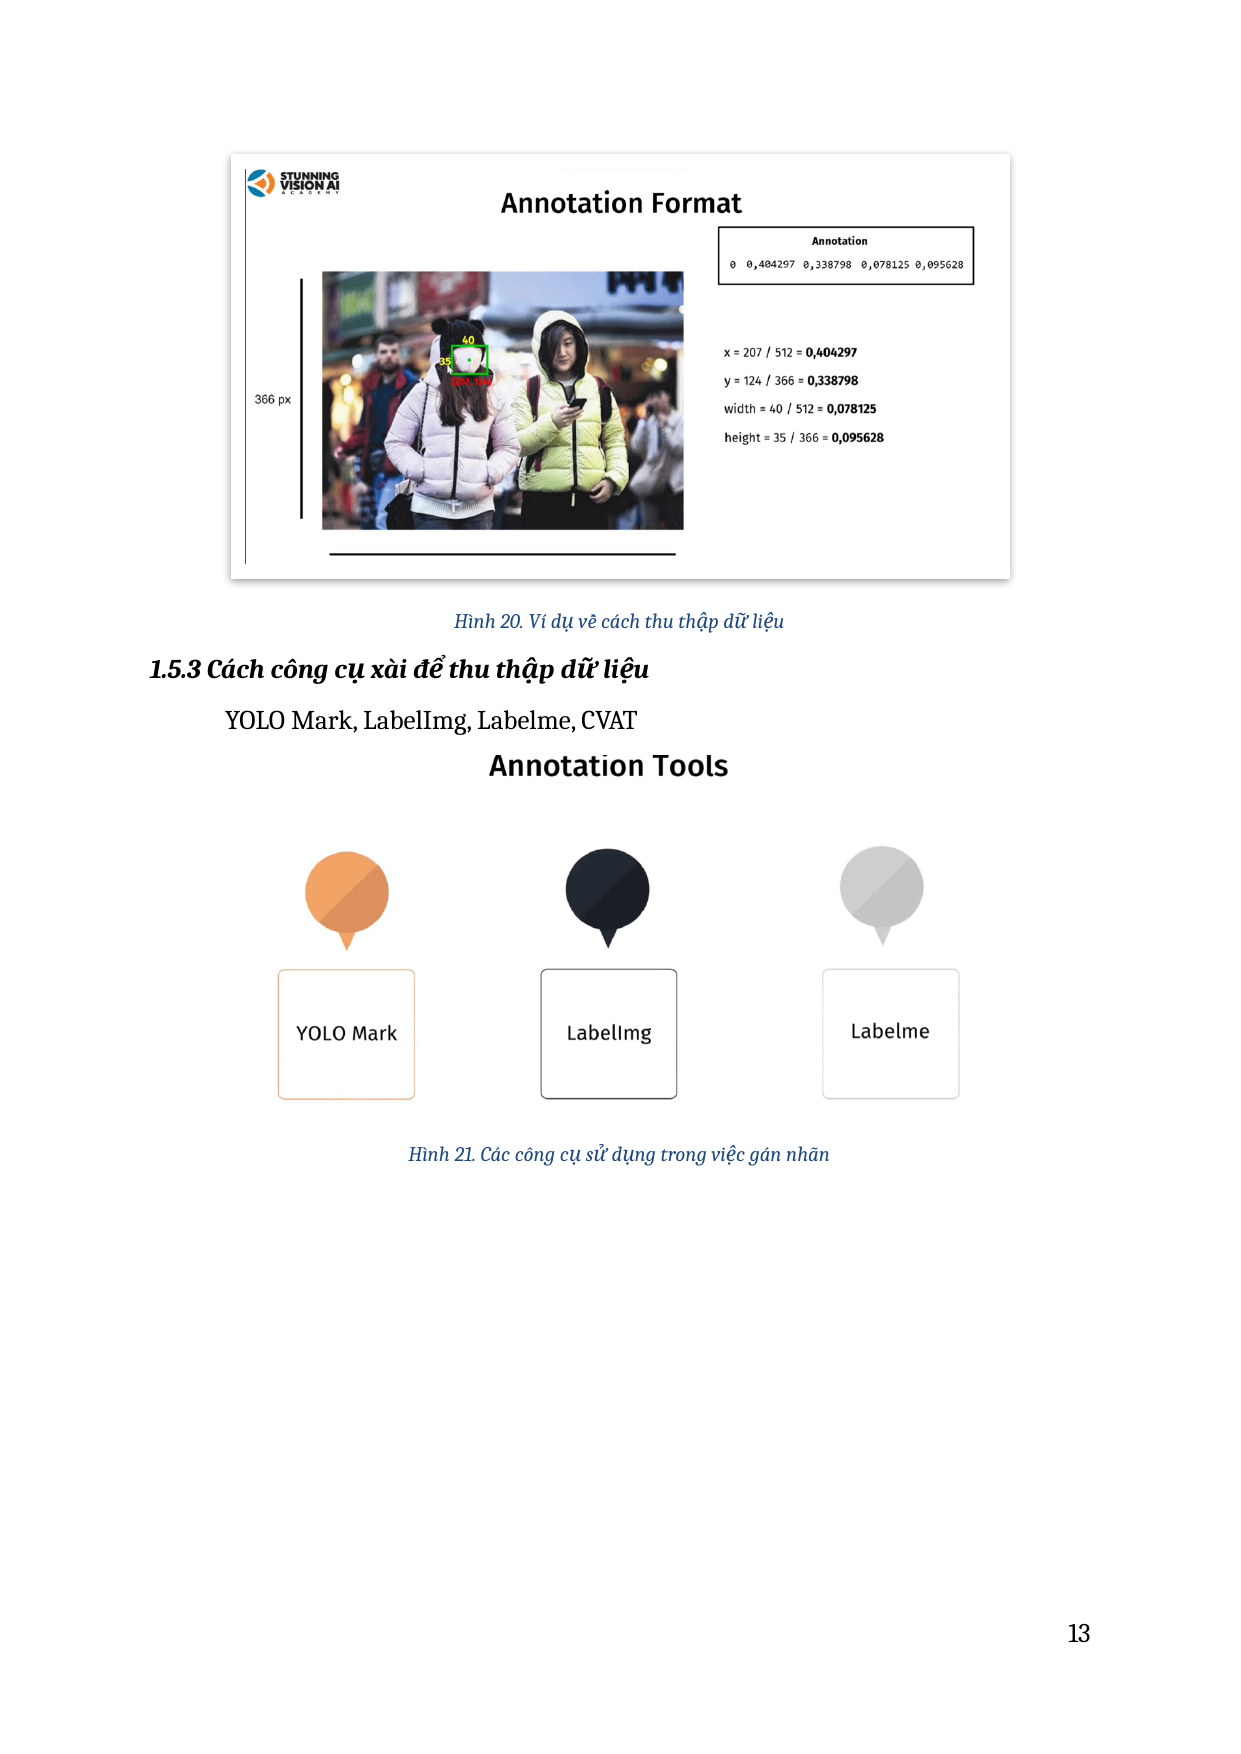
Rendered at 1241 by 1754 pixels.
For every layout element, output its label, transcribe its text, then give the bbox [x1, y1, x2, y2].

text Hình 21. Các công cụ sử dụng trong việc gán nhãn [150, 1143, 1090, 1167]
text YOLO Mark, LabelImg, Labelme, CVAT [150, 705, 1090, 736]
subtitle 1.5.3 Cách công cụ xài để thu thập dữ liệu [150, 654, 1090, 686]
picture [245, 169, 995, 564]
picture [245, 755, 995, 1124]
text Hình 20. Ví dụ về cách thu thập dữ liệu [150, 610, 1090, 634]
